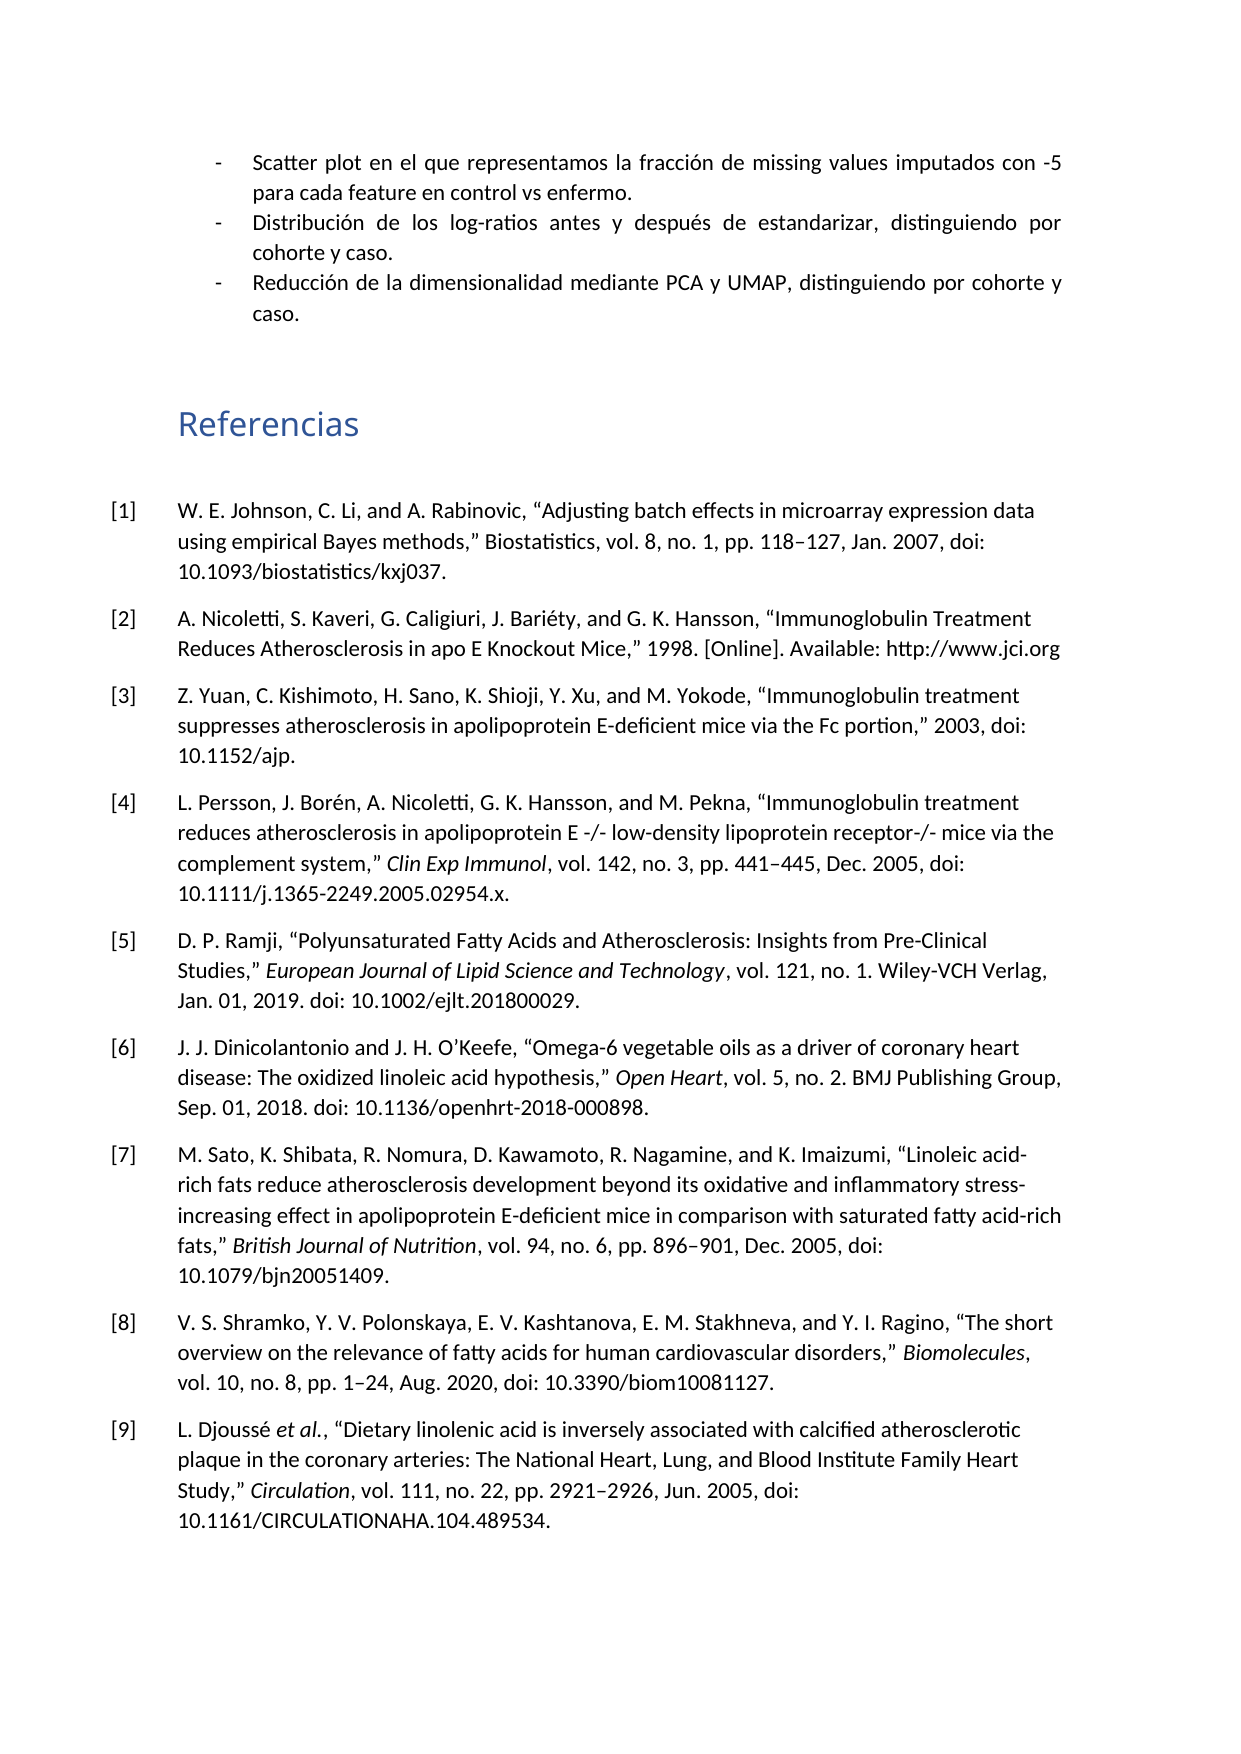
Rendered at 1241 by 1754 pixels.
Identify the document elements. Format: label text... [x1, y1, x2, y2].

subtitle Referencias [177, 401, 1063, 446]
list Reducción de la dimensionalidad mediante PCA y UMAP, distinguiendo por cohorte y caso. [215, 268, 1063, 327]
list Distribución de los log-ratios antes y después de estandarizar, distinguiendo por cohorte y caso. [215, 208, 1063, 266]
list Scatter plot en el que representamos la fracción de missing values imputados con -5 para cada feature en control vs enfermo. [215, 148, 1063, 206]
